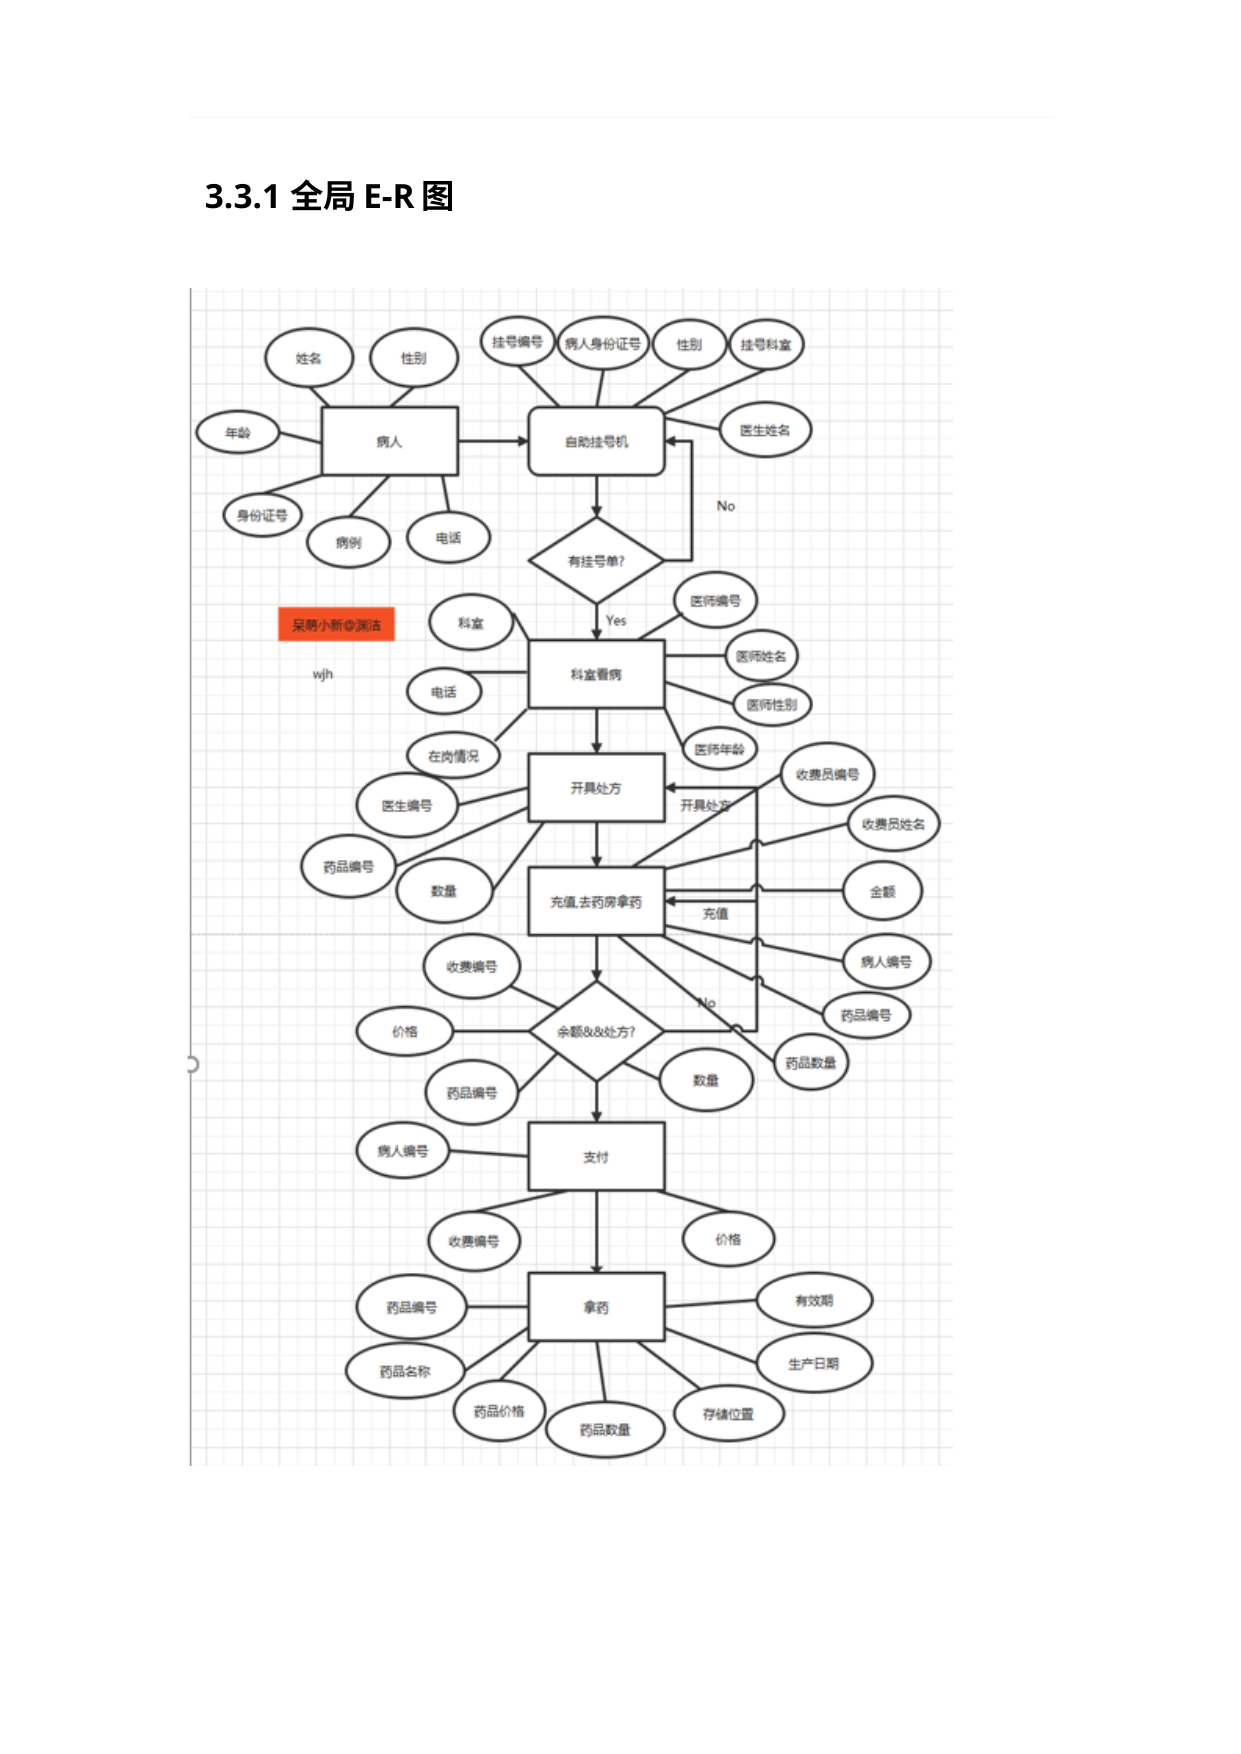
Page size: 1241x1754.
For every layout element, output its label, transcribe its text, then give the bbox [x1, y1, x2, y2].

picture [187, 288, 953, 1466]
subtitle 3.3.1 全局E-R图 [187, 162, 1053, 227]
